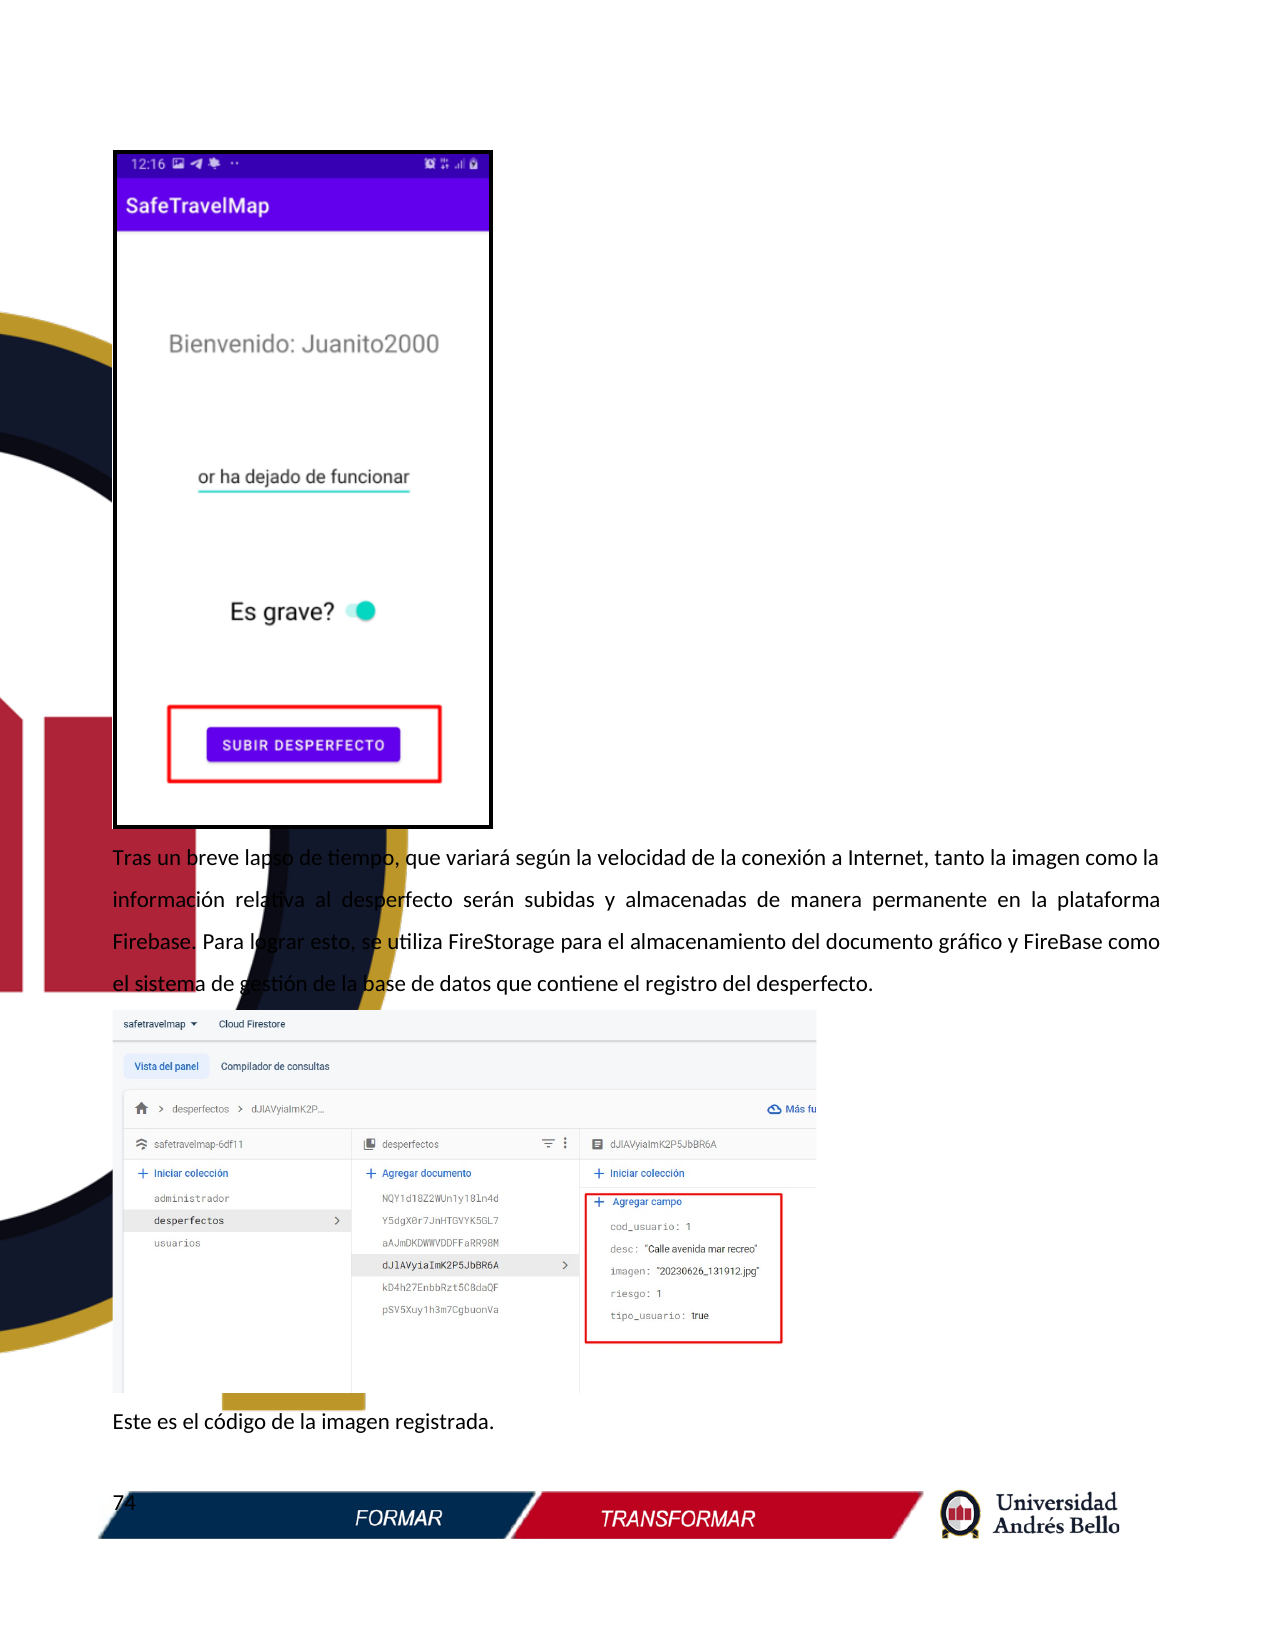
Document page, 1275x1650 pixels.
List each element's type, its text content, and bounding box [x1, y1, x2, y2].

text Este es el código de la imagen registrada. [112, 1407, 1162, 1435]
picture [117, 154, 489, 825]
text Tras un breve lapso de tiempo, que variará según la velocidad de la conexión a Internet, tanto la imagen como la información relativa al desperfecto serán subidas y almacenadas de manera permanente en la plataforma Firebase. Para lograr esto, se utiliza FireStorage para el almacenamiento del documento gráfico y FireBase como el sistema de gestión de la base de datos que contiene el registro del desperfecto. [112, 843, 1162, 997]
picture [97, 1489, 1120, 1539]
picture [0, 299, 817, 1423]
